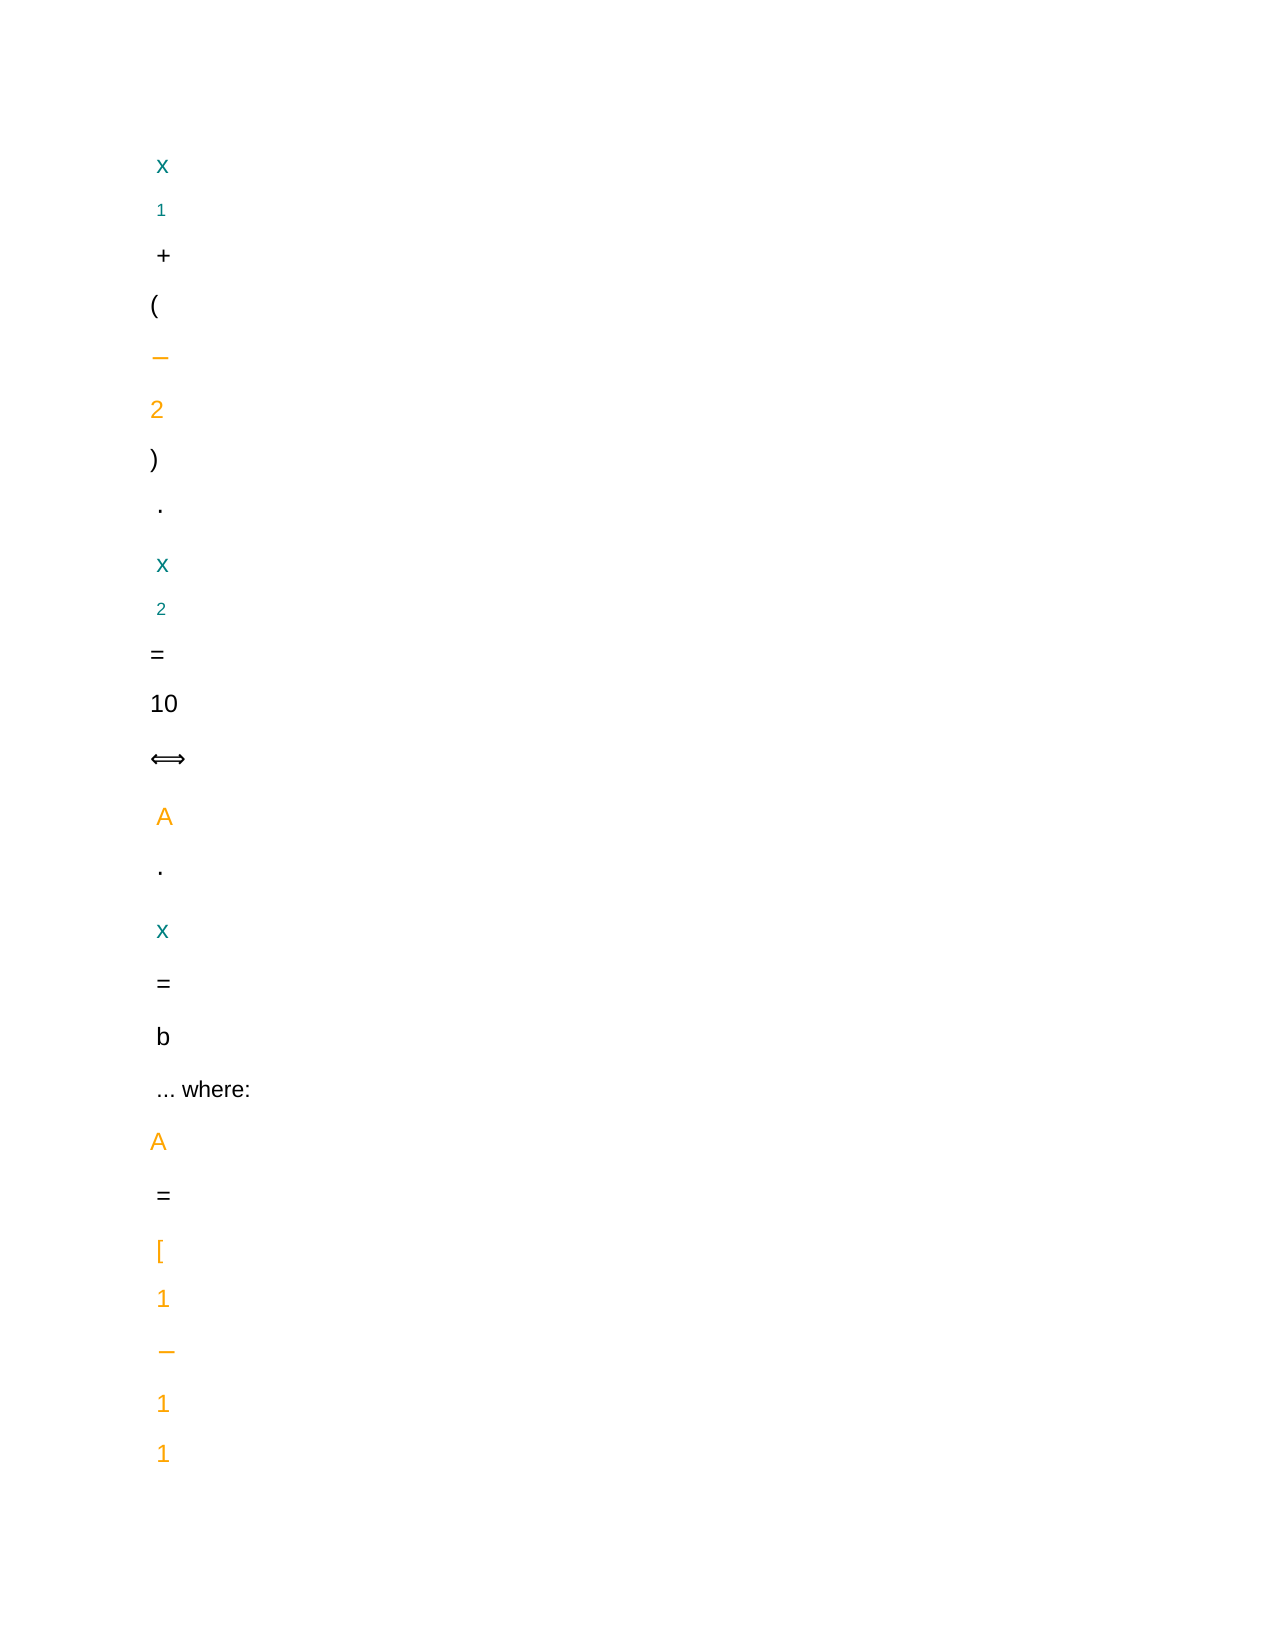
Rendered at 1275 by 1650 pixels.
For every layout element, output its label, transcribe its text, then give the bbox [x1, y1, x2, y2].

text 1 [156, 1389, 1125, 1418]
text A [156, 802, 1125, 831]
text ( [150, 290, 1125, 319]
text ⋅ [156, 494, 1125, 528]
text x [156, 549, 1125, 578]
text = [150, 640, 1125, 668]
text ⋅ [156, 856, 1125, 890]
text 1 [156, 1284, 1125, 1313]
text [ [156, 1235, 1125, 1264]
text ⟺ [150, 743, 1125, 777]
text + [156, 241, 1125, 269]
text = [156, 968, 1125, 997]
text x [156, 915, 1125, 943]
text b [156, 1022, 1125, 1051]
text ) [150, 444, 1125, 473]
text 1 [156, 199, 1125, 220]
text ... where: [150, 1076, 1125, 1102]
text x [156, 150, 1125, 179]
text 2 [156, 598, 1125, 619]
text − [156, 1334, 1125, 1368]
text = [156, 1181, 1125, 1210]
text 1 [156, 1438, 1125, 1467]
text 10 [150, 689, 1125, 718]
text A [150, 1127, 1125, 1156]
text 2 [150, 395, 1125, 424]
text − [150, 340, 1125, 374]
